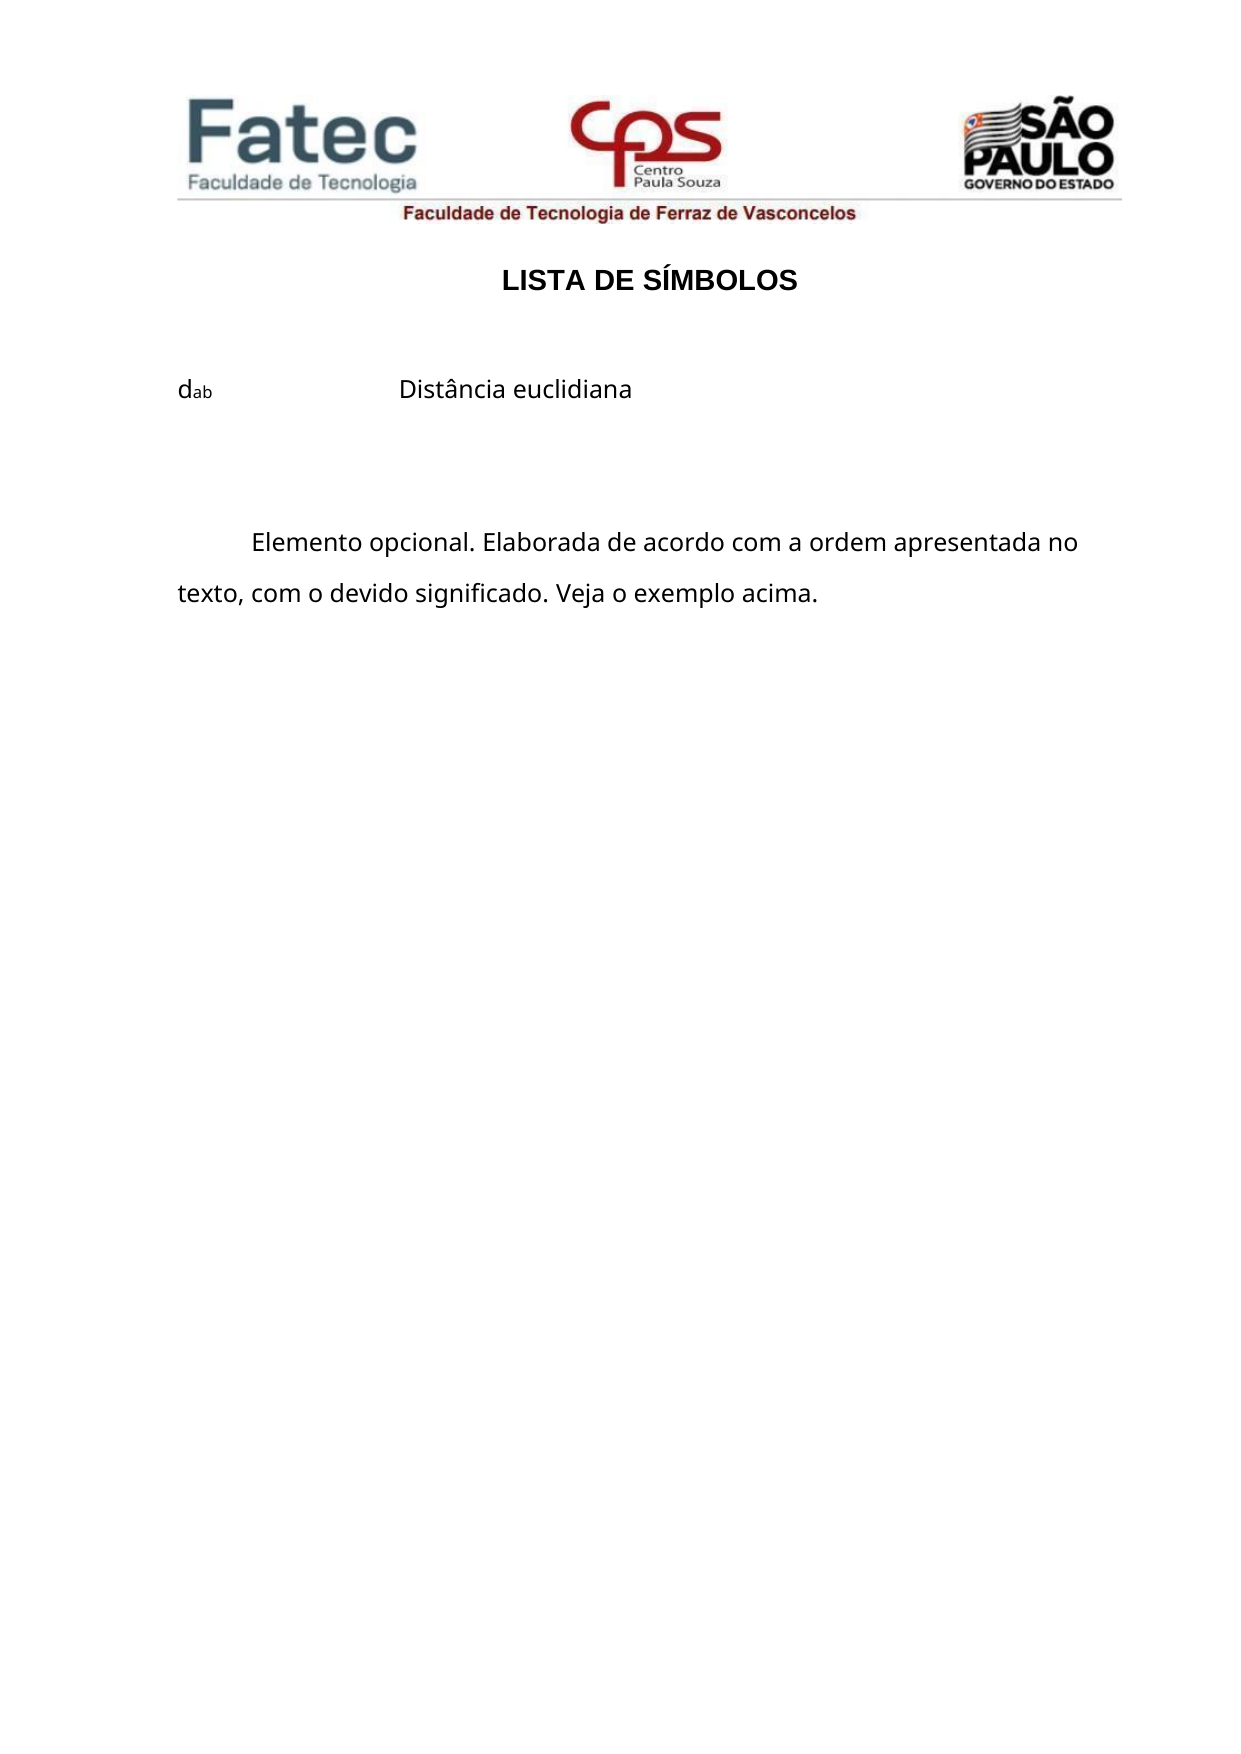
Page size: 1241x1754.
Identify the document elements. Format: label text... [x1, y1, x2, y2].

picture [177, 95, 1123, 224]
text Elemento opcional. Elaborada de acordo com a ordem apresentada no texto, com o devido significado. Veja o exemplo acima. [177, 524, 1146, 610]
text LISTA DE SÍMBOLOS [154, 263, 1145, 296]
text dab Distância euclidiana [177, 371, 1146, 405]
